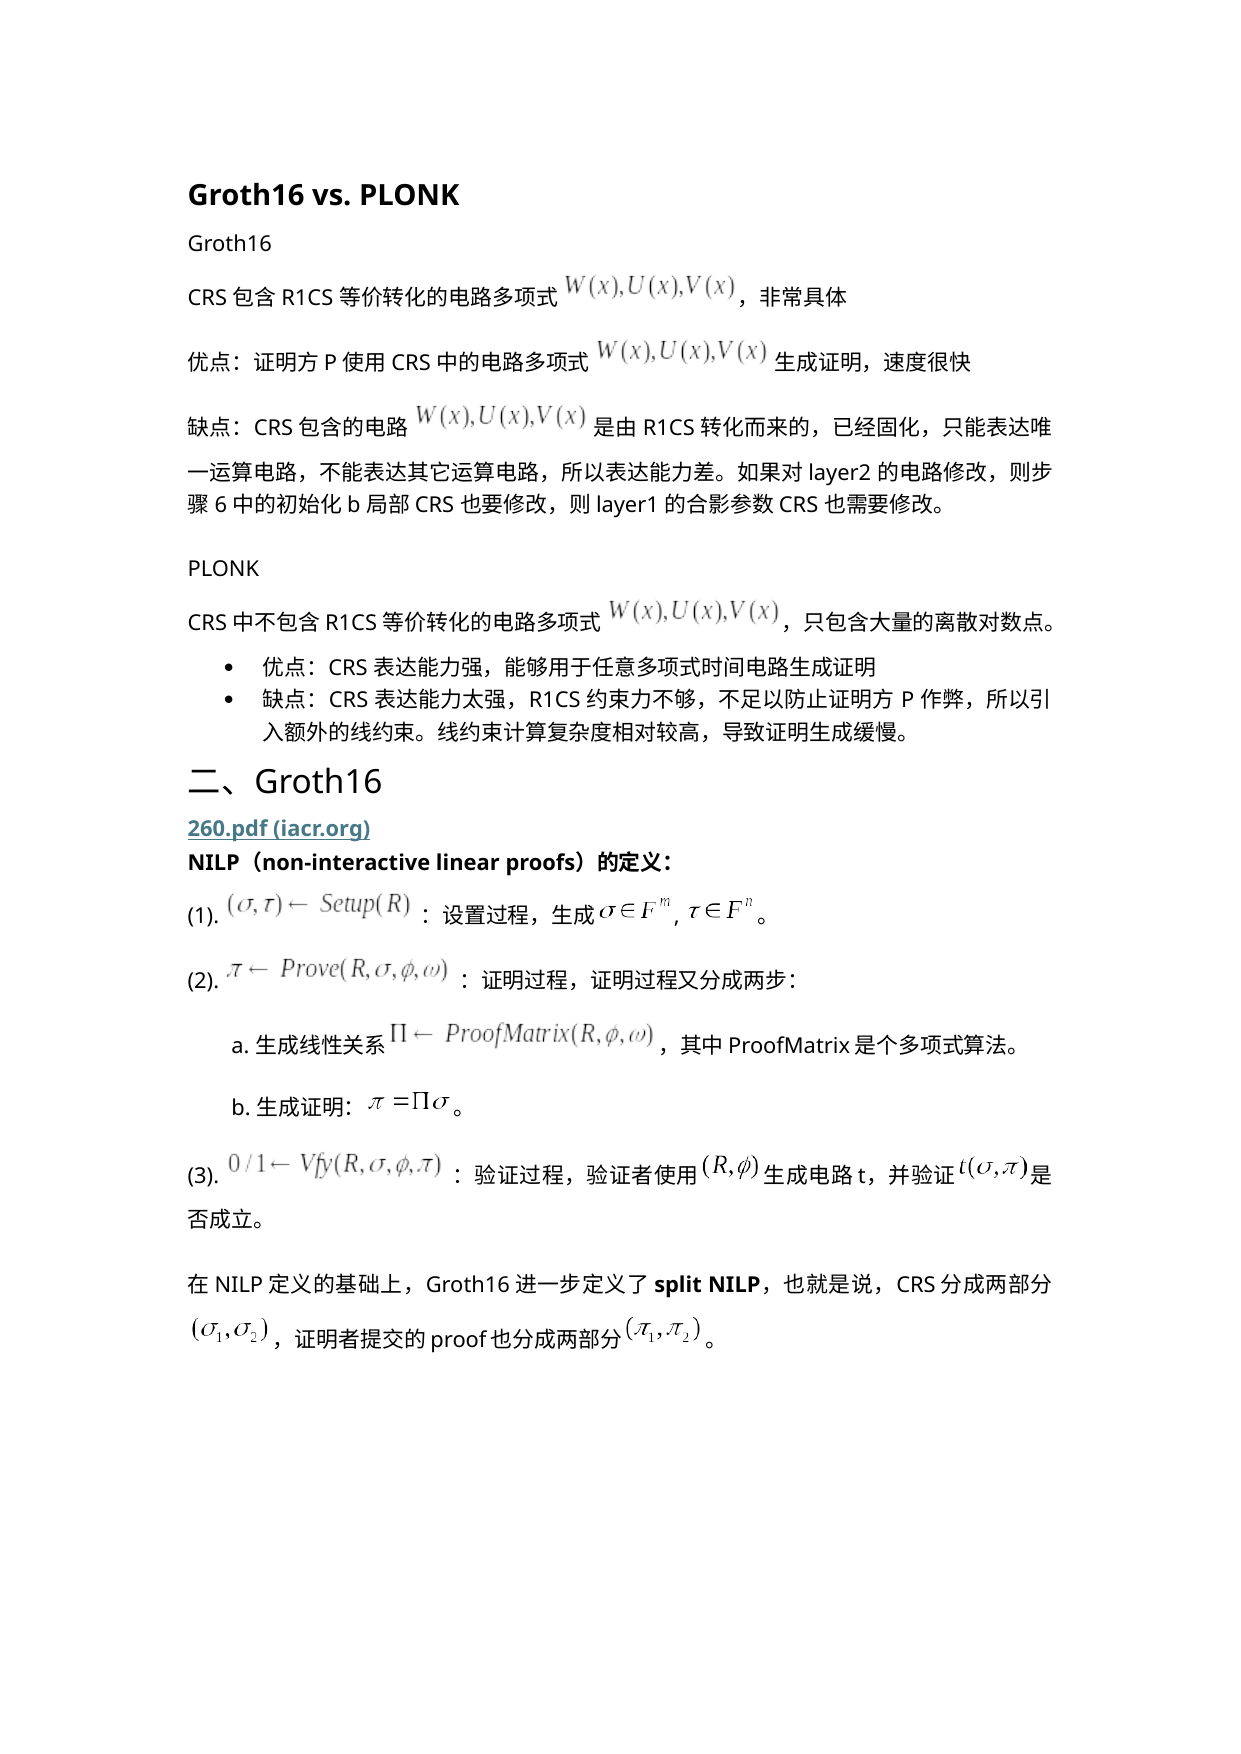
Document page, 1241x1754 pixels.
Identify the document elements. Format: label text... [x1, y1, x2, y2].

list 缺点：CRS 表达能力太强，R1CS 约束力不够，不足以防止证明方 P 作弊，所以引入额外的线约束。线约束计算复杂度相对较高，导致证明生成缓慢。 [225, 682, 1053, 747]
text 二、Groth16 [187, 747, 1053, 812]
text 缺点：CRS 包含的电路 是由 R1CS 转化而来的，已经固化，只能表达唯一运算电路，不能表达其它运算电路，所以表达能力差。如果对 layer2 的电路修改，则步骤 6 中的初始化 b 局部 CRS 也要修改，则 layer1 的合影参数 CRS 也需要修改。 [187, 389, 1053, 519]
text Groth16 vs. PLONK [187, 162, 1053, 227]
text 优点：证明方 P 使用 CRS 中的电路多项式 生成证明，速度很快 [187, 324, 1053, 389]
text b. 生成证明：。 [187, 1072, 1053, 1137]
text (3). ：验证过程，验证者使用生成电路t，并验证是否成立。 [187, 1137, 1053, 1234]
text NILP（non-interactive linear proofs）的定义： [187, 844, 1053, 877]
text (2). ：证明过程，证明过程又分成两步： [187, 942, 1053, 1007]
text CRS 包含 R1CS 等价转化的电路多项式 ，非常具体 [187, 259, 1053, 324]
text PLONK [187, 552, 1053, 584]
text 在NILP定义的基础上，Groth16进一步定义了split NILP，也就是说，CRS分成两部分，证明者提交的proof也分成两部分。 [187, 1267, 1053, 1364]
text Groth16 [187, 227, 1053, 259]
text 260.pdf (iacr.org) [187, 812, 1053, 844]
list 优点：CRS 表达能力强，能够用于任意多项式时间电路生成证明 [225, 649, 1053, 682]
text CRS 中不包含 R1CS 等价转化的电路多项式 ，只包含大量的离散对数点。 [187, 584, 1053, 649]
text a. 生成线性关系，其中ProofMatrix是个多项式算法。 [187, 1007, 1053, 1072]
text (1). ：设置过程，生成, 。 [187, 877, 1053, 942]
